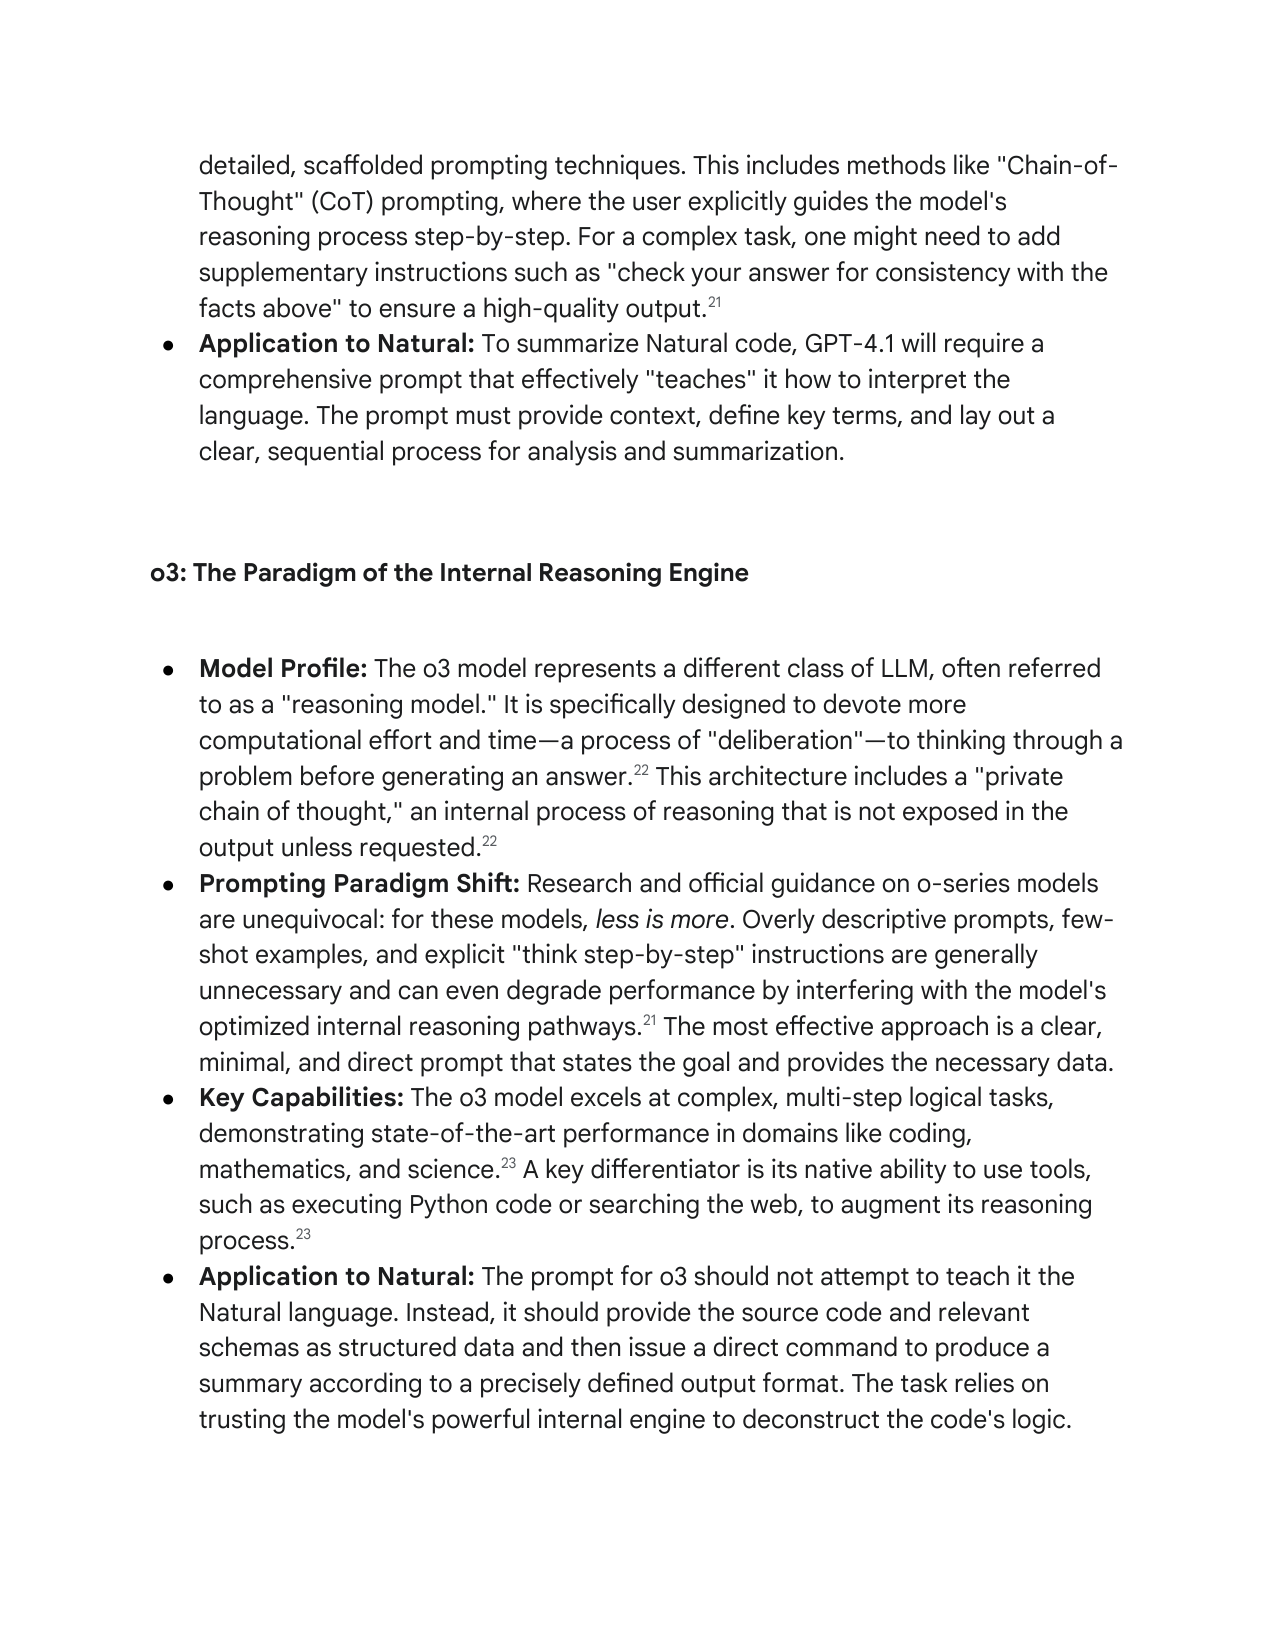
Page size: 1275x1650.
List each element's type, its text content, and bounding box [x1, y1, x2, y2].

subtitle o3: The Paradigm of the Internal Reasoning Engine [150, 557, 1125, 589]
list Application to Natural: The prompt for o3 should not attempt to teach it the Natural language. Instead, it should provide the source code and relevant schemas as structured data and then issue a direct command to produce a summary according to a precisely defined output format. The task relies on trusting the model's powerful internal engine to deconstruct the code's logic. [161, 1261, 1125, 1435]
list Model Profile: The o3 model represents a different class of LLM, often referred to as a "reasoning model." It is specifically designed to devote more computational effort and time—a process of "deliberation"—to thinking through a problem before generating an answer.22 This architecture includes a "private chain of thought," an internal process of reasoning that is not exposed in the output unless requested.22 [161, 654, 1125, 864]
list Application to Natural: To summarize Natural code, GPT-4.1 will require a comprehensive prompt that effectively "teaches" it how to interpret the language. The prompt must provide context, define key terms, and lay out a clear, sequential process for analysis and summarization. [161, 329, 1125, 467]
list Key Capabilities: The o3 model excels at complex, multi-step logical tasks, demonstrating state-of-the-art performance in domains like coding, mathematics, and science.23 A key differentiator is its native ability to use tools, such as executing Python code or searching the web, to augment its reasoning process.23 [161, 1082, 1125, 1257]
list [161, 150, 1125, 324]
list Prompting Paradigm Shift: Research and official guidance on o-series models are unequivocal: for these models, less is more. Overly descriptive prompts, few-shot examples, and explicit "think step-by-step" instructions are generally unnecessary and can even degrade performance by interfering with the model's optimized internal reasoning pathways.21 The most effective approach is a clear, minimal, and direct prompt that states the goal and provides the necessary data. [161, 868, 1125, 1078]
